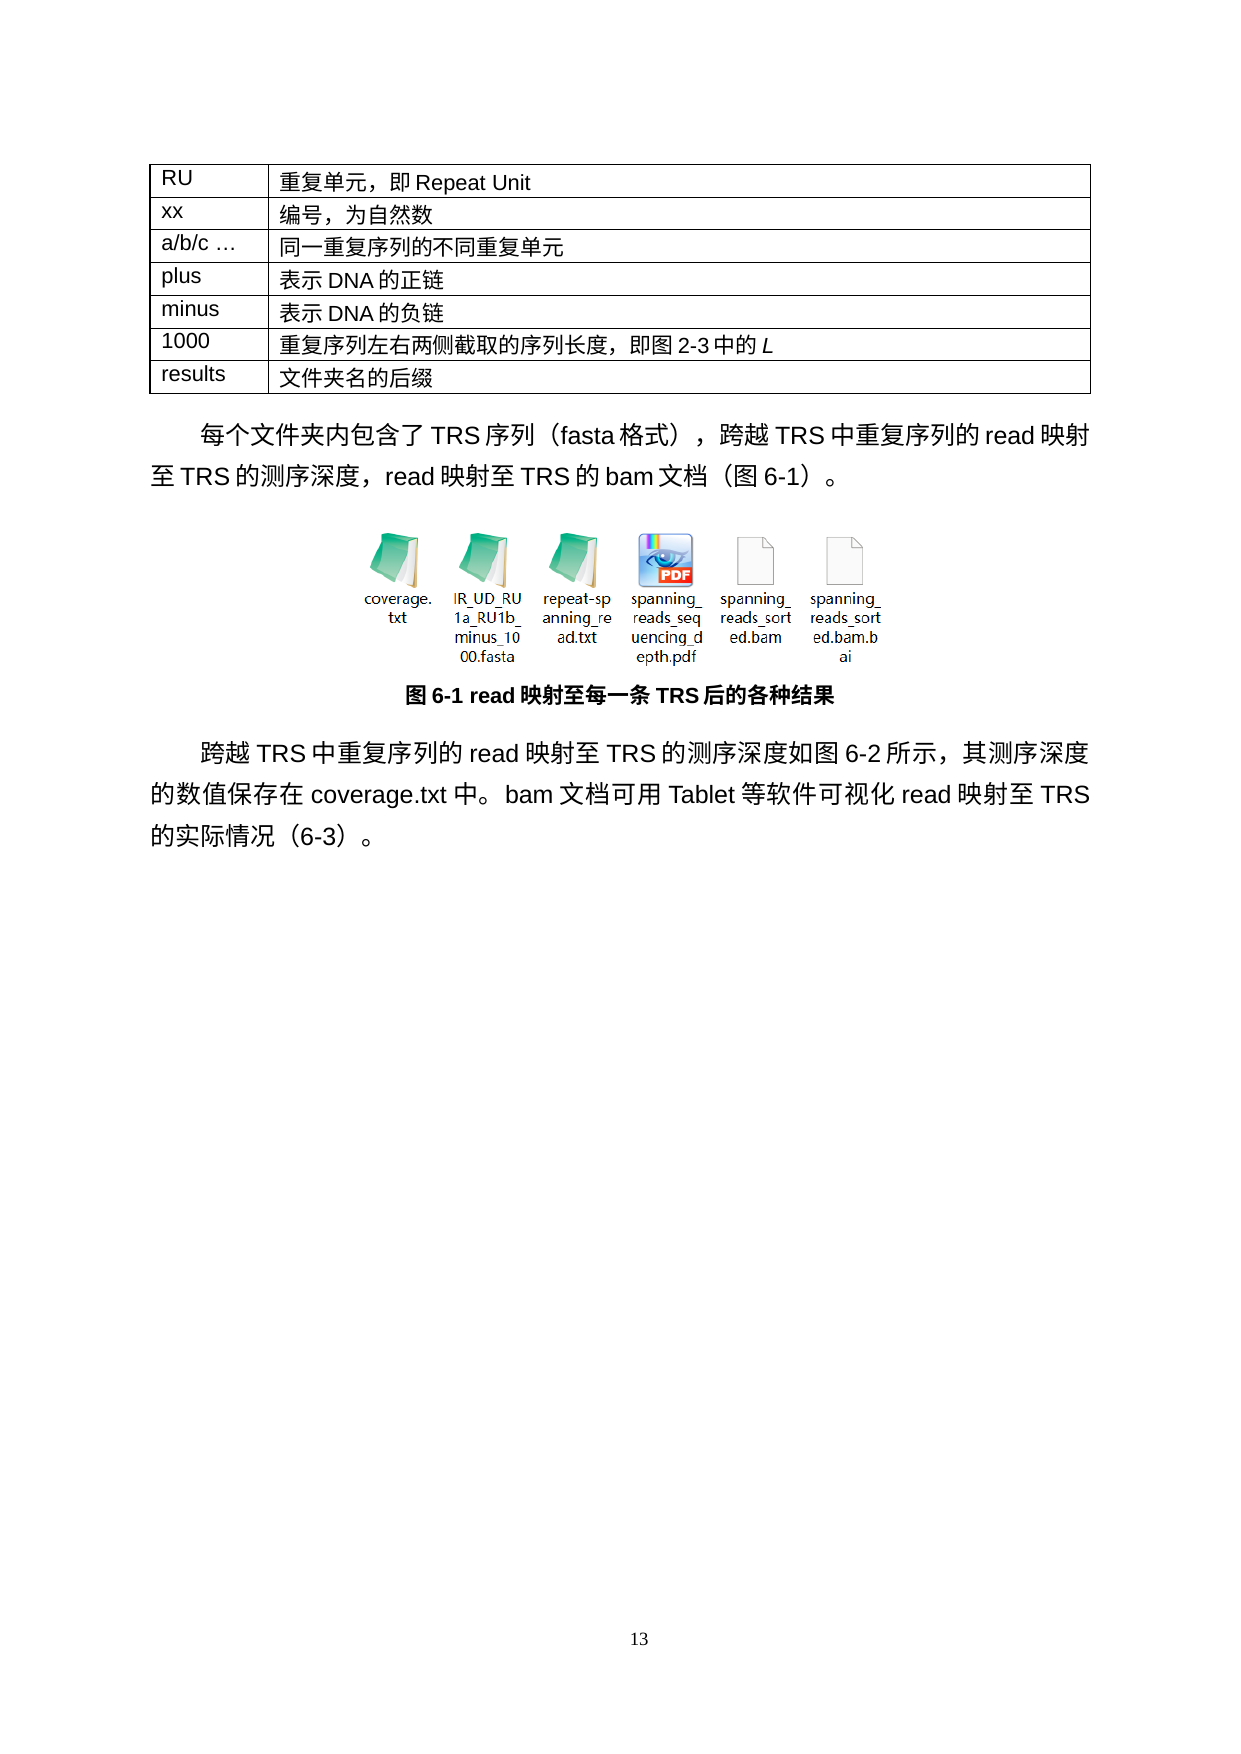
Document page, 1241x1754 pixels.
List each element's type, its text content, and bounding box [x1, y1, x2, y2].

table_cell 编号，为自然数 [269, 198, 1090, 229]
table_cell 文件夹名的后缀 [269, 361, 1090, 393]
table_cell 表示DNA的正链 [269, 263, 1090, 295]
table_cell xx [151, 198, 268, 229]
text 跨越TRS中重复序列的read映射至TRS的测序深度如图6-2所示，其测序深度的数值保存在coverage.txt中。bam文档可用Tablet等软件可视化read映射至TRS的实际情况（6-3）。 [150, 729, 1090, 854]
table_cell 1000 [151, 329, 268, 360]
picture [360, 526, 886, 669]
table_cell minus [151, 296, 268, 327]
table_cell RU [151, 165, 268, 197]
table_cell a/b/c … [151, 230, 268, 262]
table_cell 重复序列左右两侧截取的序列长度，即图2-3中的L [269, 329, 1090, 360]
table_cell results [151, 361, 268, 393]
table_cell 重复单元，即Repeat Unit [269, 165, 1090, 197]
text 图6-1 read映射至每一条TRS后的各种结果 [150, 670, 1090, 712]
text 每个文件夹内包含了TRS序列（fasta格式），跨越TRS中重复序列的read映射至TRS的测序深度，read映射至TRS的bam文档（图6-1）。 [150, 411, 1090, 494]
table_cell 表示DNA的负链 [269, 296, 1090, 327]
table_cell 同一重复序列的不同重复单元 [269, 230, 1090, 262]
table_cell plus [151, 263, 268, 295]
